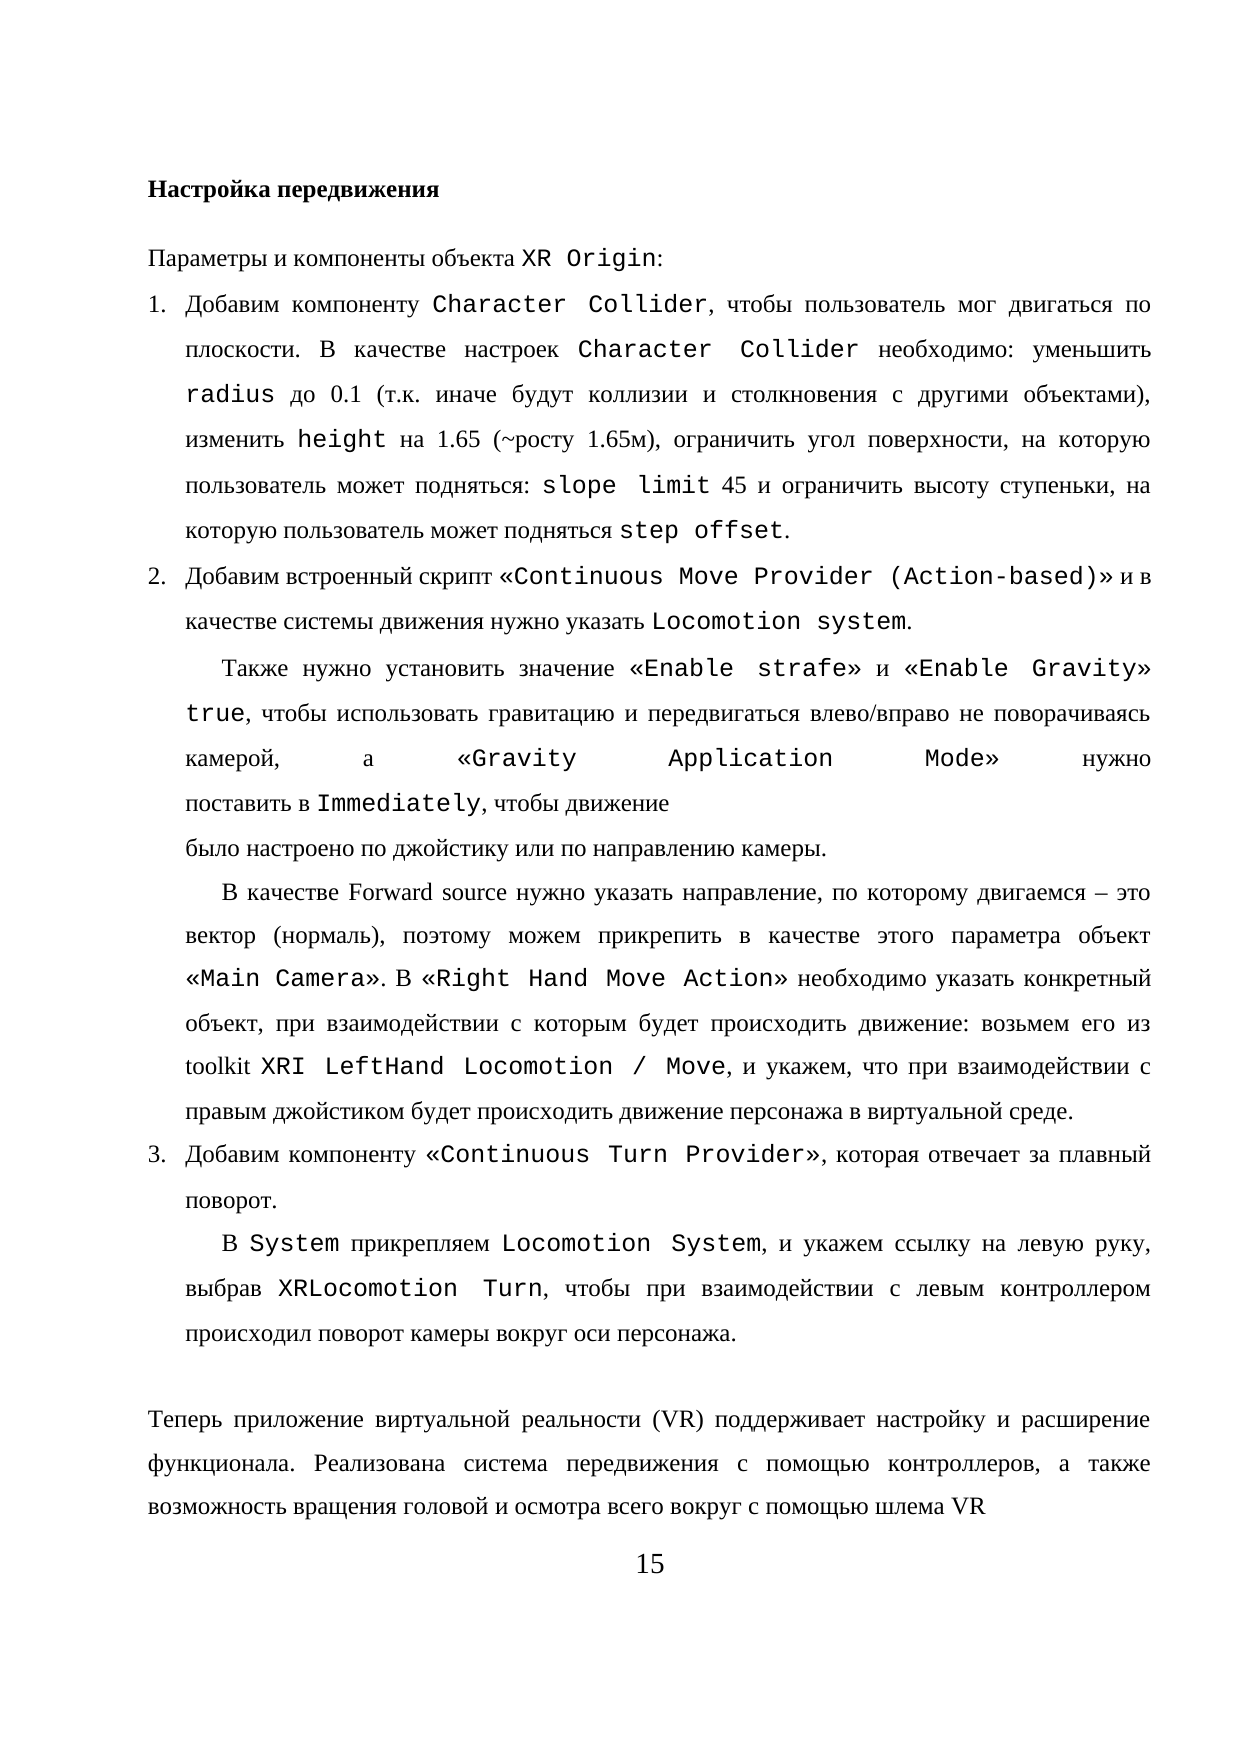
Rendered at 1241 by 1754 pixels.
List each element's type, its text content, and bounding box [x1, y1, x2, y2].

list В System прикрепляем Locomotion System, и укажем ссылку на левую руку, выбрав XRLocomotion Turn, чтобы при взаимодействии с левым контроллером происходил поворот камеры вокруг оси персонажа. [185, 1228, 1152, 1347]
subtitle Настройка передвижения [148, 174, 1152, 203]
list Добавим встроенный скрипт «Continuous Move Provider (Action-based)» и в качестве системы движения нужно указать Locomotion system. [148, 561, 1152, 637]
list Добавим компоненту Character Collider, чтобы пользователь мог двигаться по плоскости. В качестве настроек Character Collider необходимо: уменьшить radius до 0.1 (т.к. иначе будут коллизии и столкновения с другими объектами), изменить height на 1.65 (~росту 1.65м), ограничить угол поверхности, на которую пользователь может подняться: slope limit 45 и ограничить высоту ступеньки, на которую пользователь может подняться step offset. [148, 289, 1152, 546]
text Теперь приложение виртуальной реальности (VR) поддерживает настройку и расширение функционала. Реализована система передвижения с помощью контроллеров, а также возможность вращения головой и осмотра всего вокруг с помощью шлема VR [148, 1404, 1152, 1519]
text Параметры и компоненты объекта XR Origin: [148, 243, 1152, 273]
list В качестве Forward source нужно указать направление, по которому двигаемся – это вектор (нормаль), поэтому можем прикрепить в качестве этого параметра объект «Main Camera». В «Right Hand Move Action» необходимо указать конкретный объект, при взаимодействии с которым будет происходить движение: возьмем его из toolkit XRI LeftHand Locomotion / Move, и укажем, что при взаимодействии с правым джойстиком будет происходить движение персонажа в виртуальной среде. [185, 877, 1152, 1125]
list Также нужно установить значение «Enable strafe» и «Enable Gravity» true, чтобы использовать гравитацию и передвигаться влево/вправо не поворачиваясь камерой, а «Gravity Application Mode» нужно поставить в Immediately, чтобы движение было настроено по джойстику или по направлению камеры. [185, 653, 1152, 862]
list Добавим компоненту «Continuous Turn Provider», которая отвечает за плавный поворот. [148, 1139, 1152, 1213]
